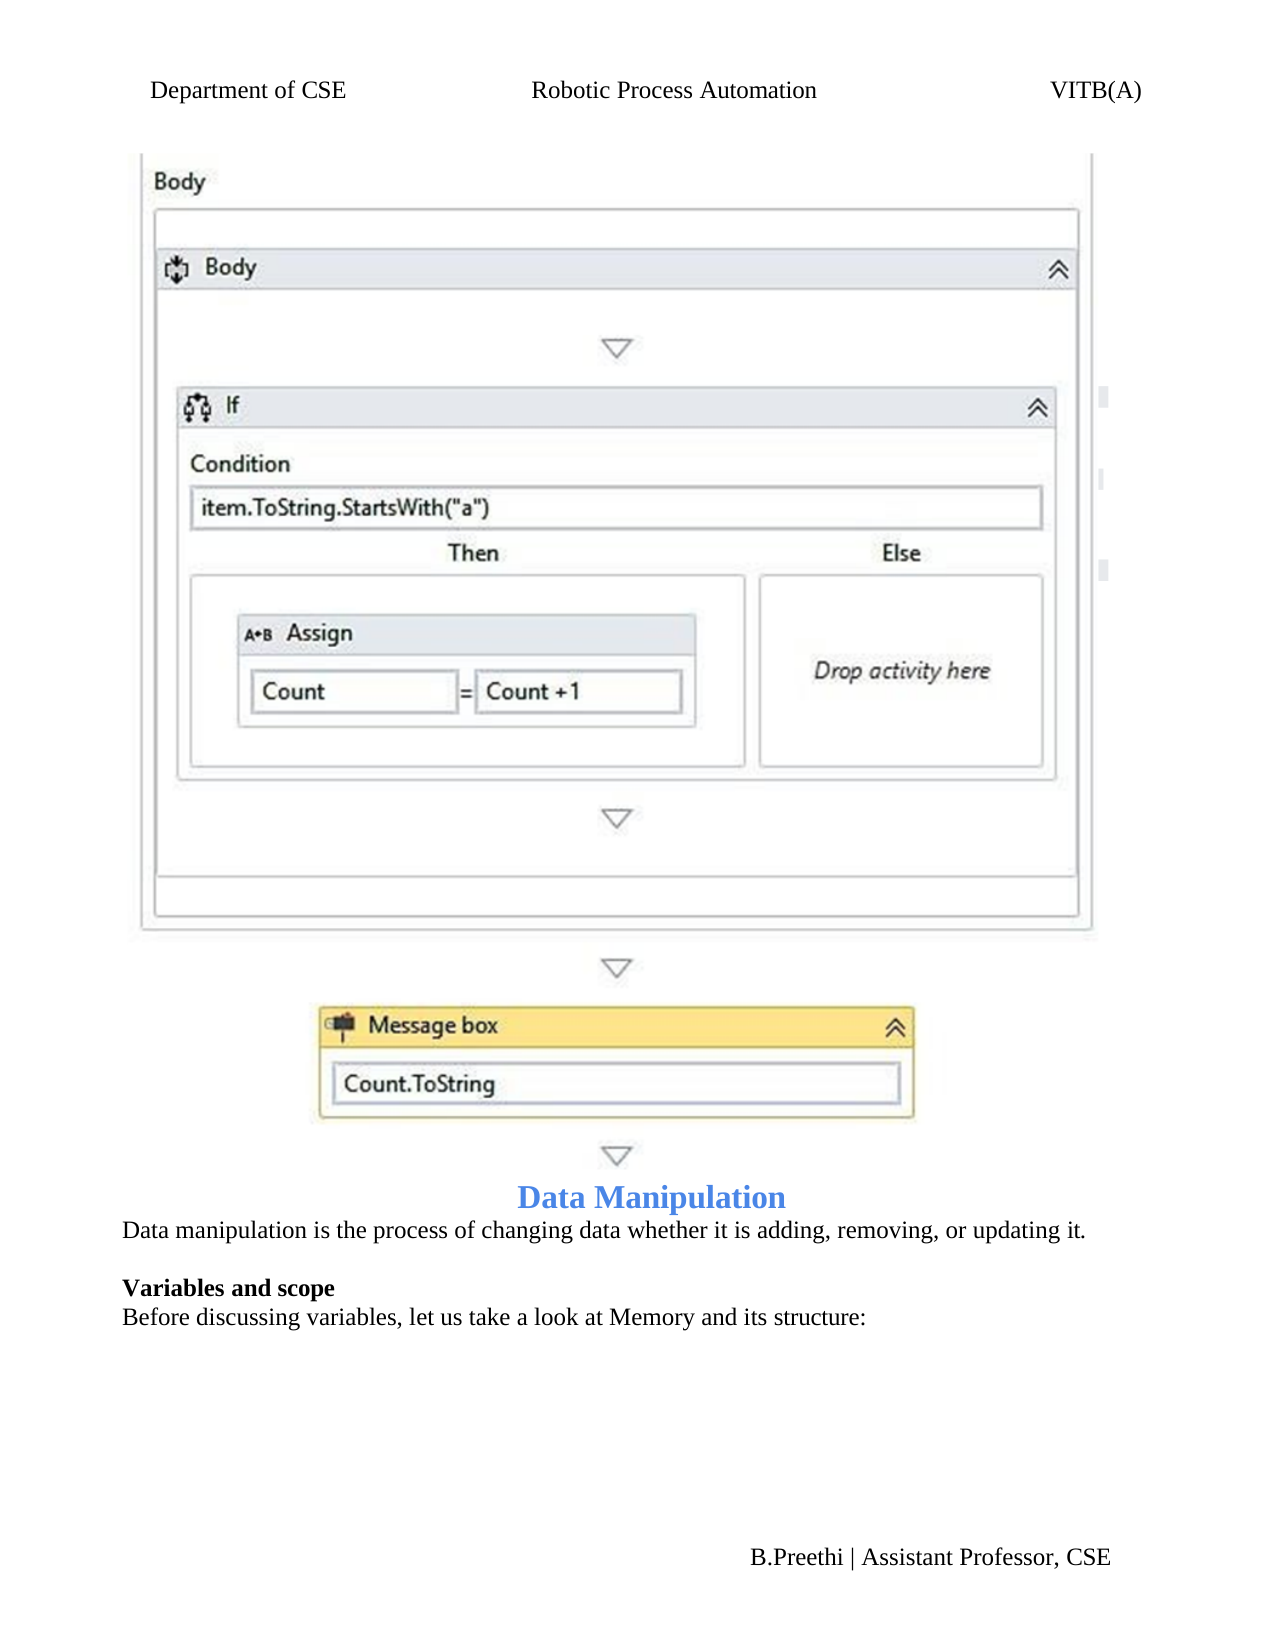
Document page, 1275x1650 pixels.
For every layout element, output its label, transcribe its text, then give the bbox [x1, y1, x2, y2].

subtitle Variables and scope [122, 1273, 1260, 1302]
text Before discussing variables, let us take a look at Memory and its structure: [122, 1302, 1260, 1330]
text Data manipulation is the process of changing data whether it is adding, removing, or updating it. [122, 1215, 1260, 1244]
subtitle Data Manipulation [102, 1177, 1201, 1215]
picture [125, 151, 1100, 1172]
